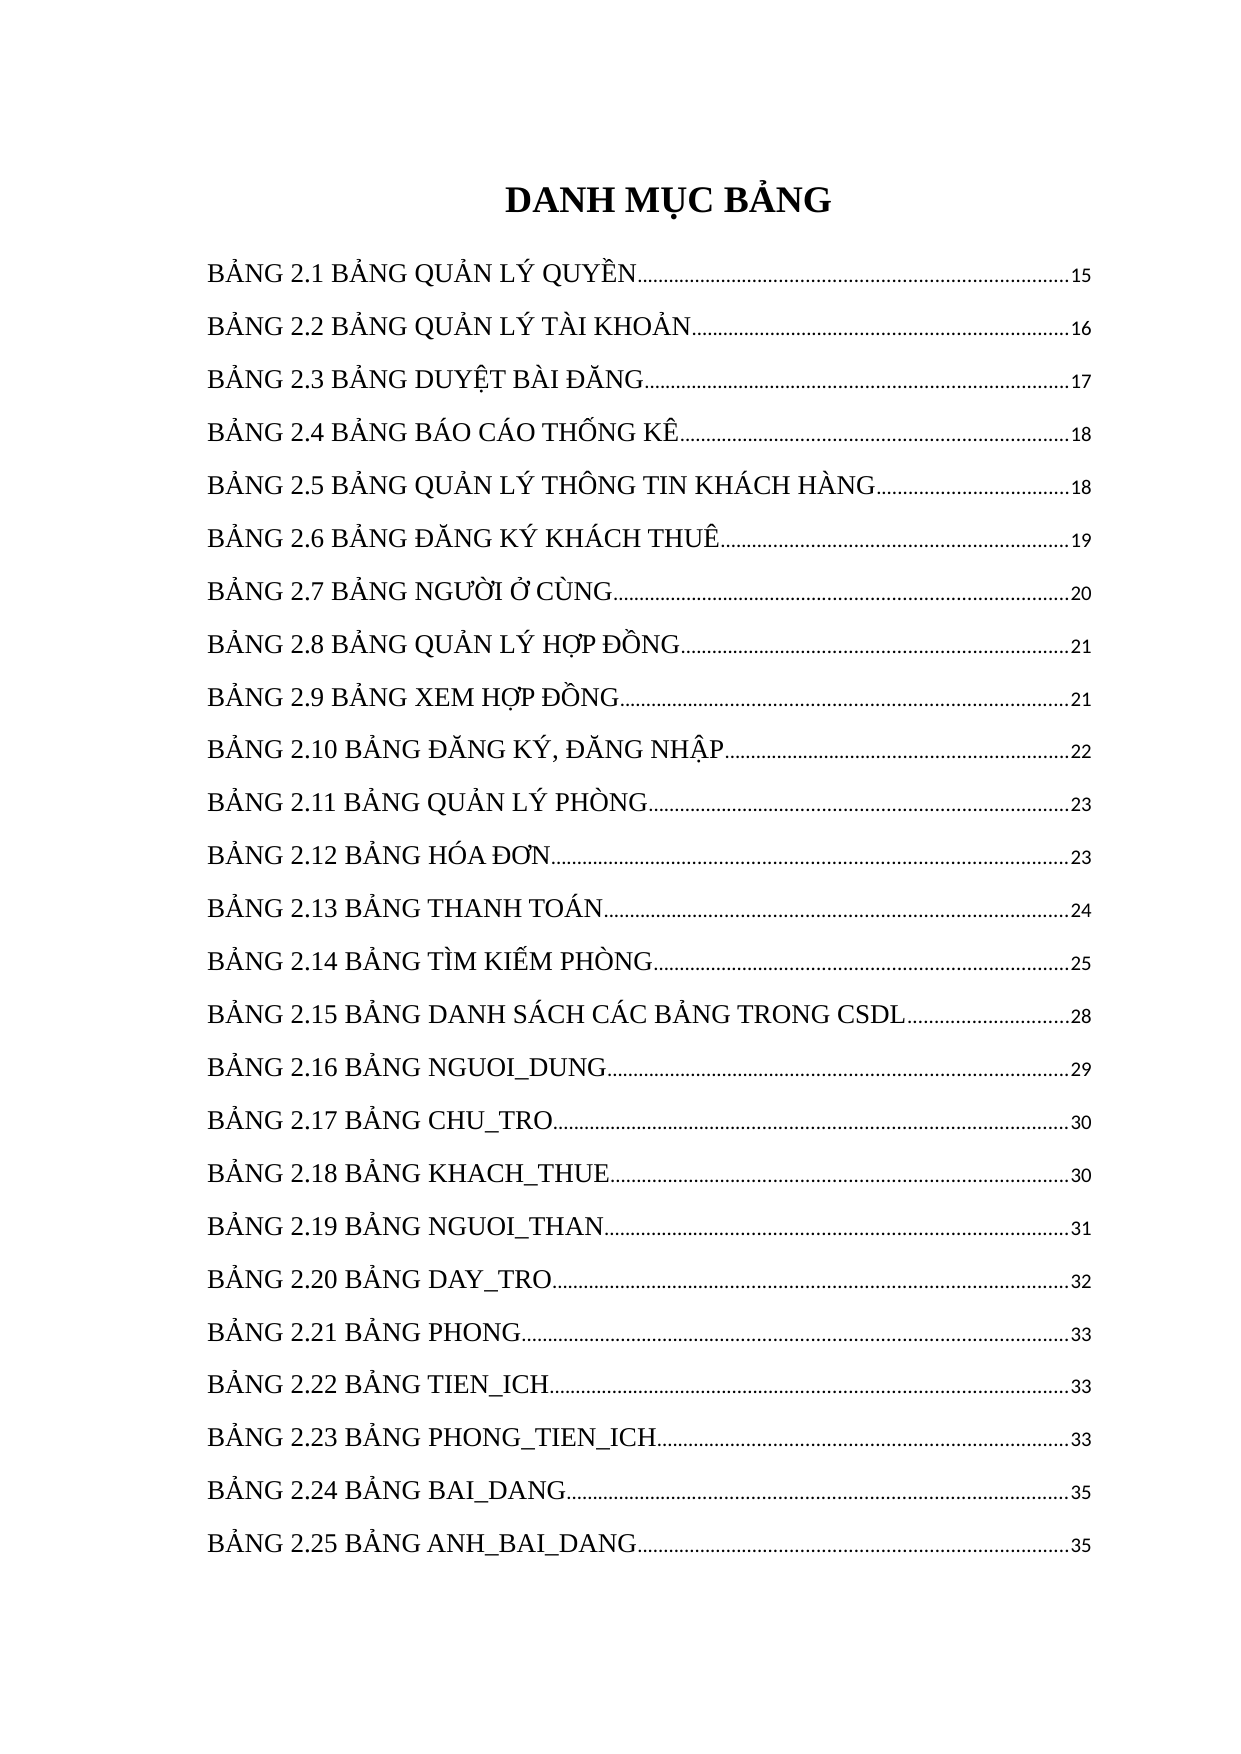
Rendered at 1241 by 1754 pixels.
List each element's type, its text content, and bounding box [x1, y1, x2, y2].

text Bảng 2.1 Bảng quản lý quyền 15 [207, 257, 1092, 288]
text Bảng 2.13 Bảng thanh toán 24 [207, 892, 1092, 923]
text Bảng 2.2 Bảng quản lý tài khoản 16 [207, 310, 1092, 341]
text Bảng 2.4 Bảng báo cáo thống kê 18 [207, 416, 1092, 447]
subtitle DANH MỤC BẢNG [244, 178, 1092, 221]
text Bảng 2.8 Bảng quản lý hợp đồng 21 [207, 628, 1092, 659]
text Bảng 2.6 Bảng đăng ký khách thuê 19 [207, 522, 1092, 553]
text Bảng 2.17 Bảng chu_tro 30 [207, 1104, 1092, 1135]
text Bảng 2.18 Bảng khach_thue 30 [207, 1157, 1092, 1188]
text Bảng 2.23 Bảng phong_tien_ich 33 [207, 1421, 1092, 1453]
text Bảng 2.21 Bảng phong 33 [207, 1316, 1092, 1347]
text Bảng 2.5 Bảng quản lý thông tin khách hàng 18 [207, 469, 1092, 500]
text Bảng 2.22 Bảng tien_ich 33 [207, 1368, 1092, 1400]
text Bảng 2.9 Bảng xem hợp đồng 21 [207, 681, 1092, 712]
text Bảng 2.15 Bảng danh sách các bảng trong csdl 28 [207, 998, 1092, 1029]
text Bảng 2.3 Bảng duyệt bài đăng 17 [207, 363, 1092, 394]
text Bảng 2.10 Bảng đăng ký, đăng nhập 22 [207, 733, 1092, 765]
text Bảng 2.20 Bảng day_tro 32 [207, 1263, 1092, 1294]
text Bảng 2.11 Bảng quản lý phòng 23 [207, 786, 1092, 818]
text Bảng 2.19 Bảng nguoi_than 31 [207, 1210, 1092, 1241]
text Bảng 2.14 Bảng tìm kiếm phòng 25 [207, 945, 1092, 976]
text Bảng 2.24 Bảng bai_dang 35 [207, 1474, 1092, 1506]
text Bảng 2.12 Bảng hóa đơn 23 [207, 839, 1092, 871]
text Bảng 2.7 Bảng người ở cùng 20 [207, 575, 1092, 606]
text Bảng 2.25 Bảng anh_bai_dang 35 [207, 1527, 1092, 1558]
text Bảng 2.16 Bảng nguoi_dung 29 [207, 1051, 1092, 1082]
